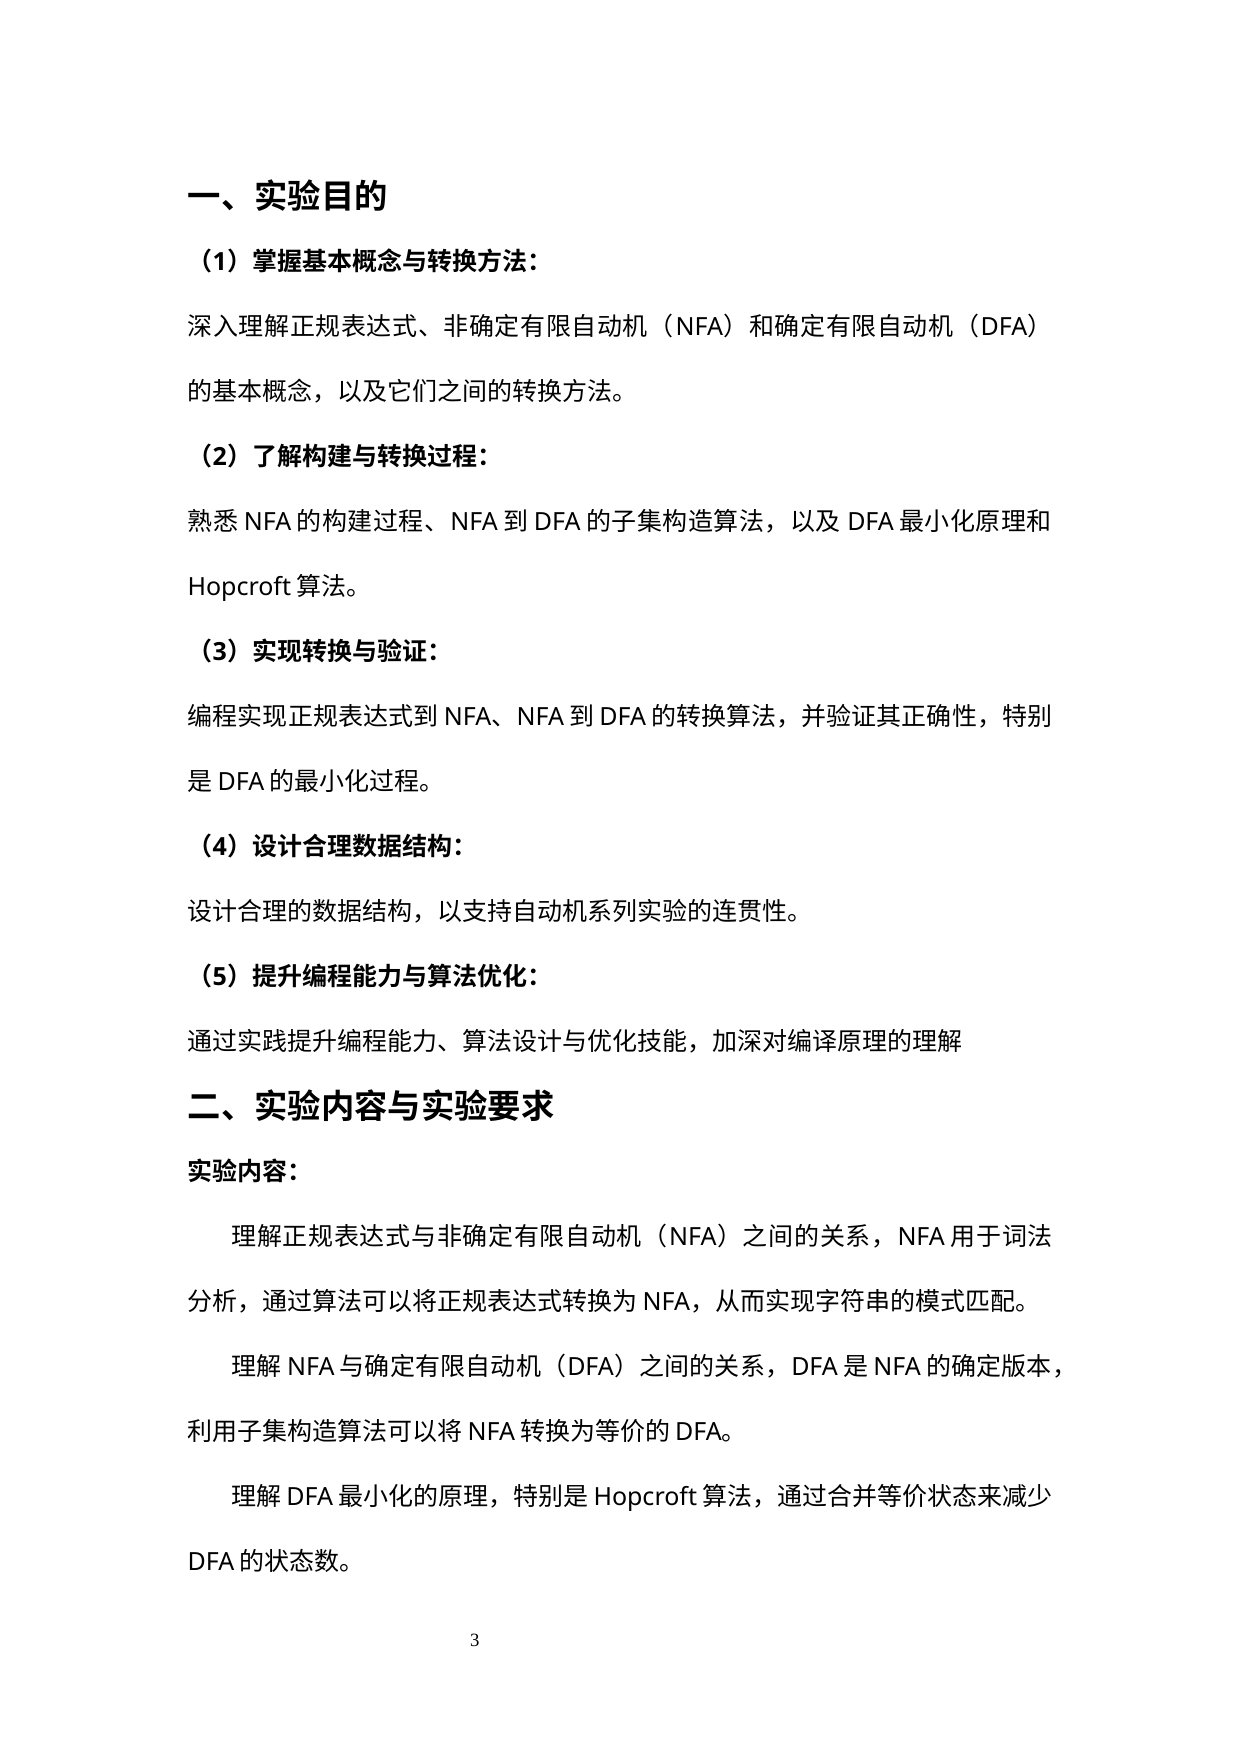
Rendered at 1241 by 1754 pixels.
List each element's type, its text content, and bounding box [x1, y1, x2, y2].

text 理解DFA最小化的原理，特别是Hopcroft算法，通过合并等价状态来减少DFA的状态数。 [187, 1462, 1053, 1592]
list 一、实验目的 [187, 162, 1053, 227]
text （1）掌握基本概念与转换方法： [187, 227, 1053, 292]
text （5）提升编程能力与算法优化： [187, 942, 1053, 1007]
text 理解正规表达式与非确定有限自动机（NFA）之间的关系，NFA用于词法分析，通过算法可以将正规表达式转换为NFA，从而实现字符串的模式匹配。 [187, 1202, 1053, 1332]
text 理解NFA与确定有限自动机（DFA）之间的关系，DFA是NFA的确定版本，利用子集构造算法可以将NFA转换为等价的DFA。 [187, 1332, 1053, 1462]
text 设计合理的数据结构，以支持自动机系列实验的连贯性。 [187, 877, 1053, 942]
text 实验内容： [187, 1137, 1053, 1202]
text 编程实现正规表达式到NFA、NFA到DFA的转换算法，并验证其正确性，特别是DFA的最小化过程。 [187, 682, 1053, 812]
text 熟悉NFA的构建过程、NFA到DFA的子集构造算法，以及DFA最小化原理和Hopcroft算法。 [187, 487, 1053, 617]
text （4）设计合理数据结构： [187, 812, 1053, 877]
text 通过实践提升编程能力、算法设计与优化技能，加深对编译原理的理解 [187, 1007, 1053, 1072]
text 深入理解正规表达式、非确定有限自动机（NFA）和确定有限自动机（DFA）的基本概念，以及它们之间的转换方法。 [187, 292, 1053, 422]
list 二、实验内容与实验要求 [187, 1072, 1053, 1137]
text （2）了解构建与转换过程： [187, 422, 1053, 487]
text （3）实现转换与验证： [187, 617, 1053, 682]
